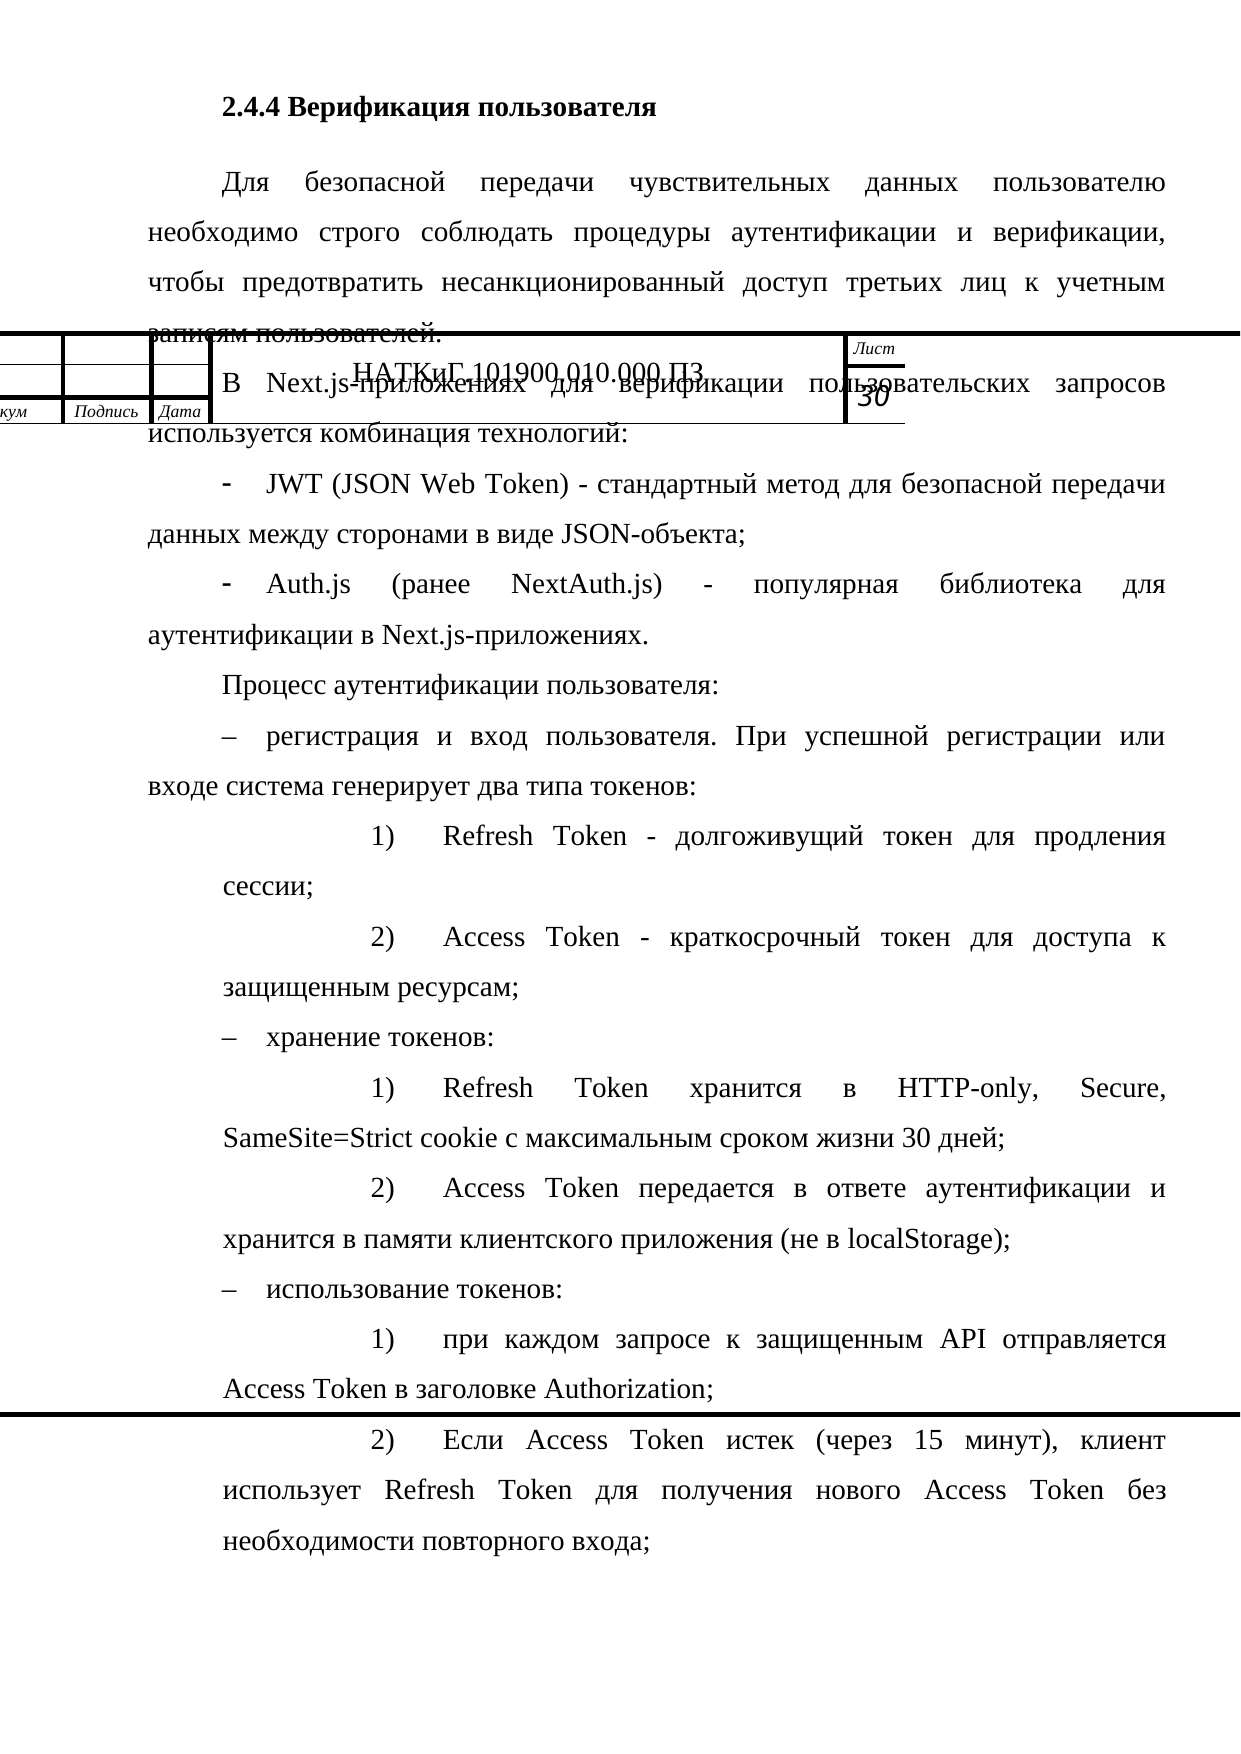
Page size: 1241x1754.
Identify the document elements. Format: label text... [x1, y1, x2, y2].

list Auth.js (ранее NextAuth.js) - популярная библиотека для аутентификации в Next.js-приложениях. [148, 567, 1166, 651]
list Процесс аутентификации пользователя: [222, 667, 1166, 701]
text 2.4.4 Верификация пользователя [148, 89, 1166, 122]
list Access Token передается в ответе аутентификации и хранится в памяти клиентского приложения (не в localStorage); [223, 1170, 1166, 1254]
list Если Access Token истек (через 15 минут), клиент использует Refresh Token для получения нового Access Token без необходимости повторного входа; [223, 1422, 1166, 1556]
list Refresh Token хранится в HTTP-only, Secure, SameSite=Strict cookie с максимальным сроком жизни 30 дней; [223, 1070, 1166, 1154]
list при каждом запросе к защищенным API отправляется Access Token в заголовке Authorization; [223, 1321, 1166, 1405]
list Access Token - краткосрочный токен для доступа к защищенным ресурсам; [223, 919, 1166, 1003]
list использование токенов: [148, 1271, 1166, 1304]
list JWT (JSON Web Token) - стандартный метод для безопасной передачи данных между сторонами в виде JSON-объекта; [148, 466, 1166, 550]
text Для безопасной передачи чувствительных данных пользователю необходимо строго соблюдать процедуры аутентификации и верификации, чтобы предотвратить несанкционированный доступ третьих лиц к учетным записям пользователей. [148, 164, 1166, 348]
list Refresh Token - долгоживущий токен для продления сессии; [223, 818, 1166, 902]
text В Next.js-приложениях для верификации пользовательских запросов используется комбинация технологий: [148, 365, 1166, 449]
list хранение токенов: [148, 1019, 1166, 1053]
list регистрация и вход пользователя. При успешной регистрации или входе система генерирует два типа токенов: [148, 718, 1166, 801]
